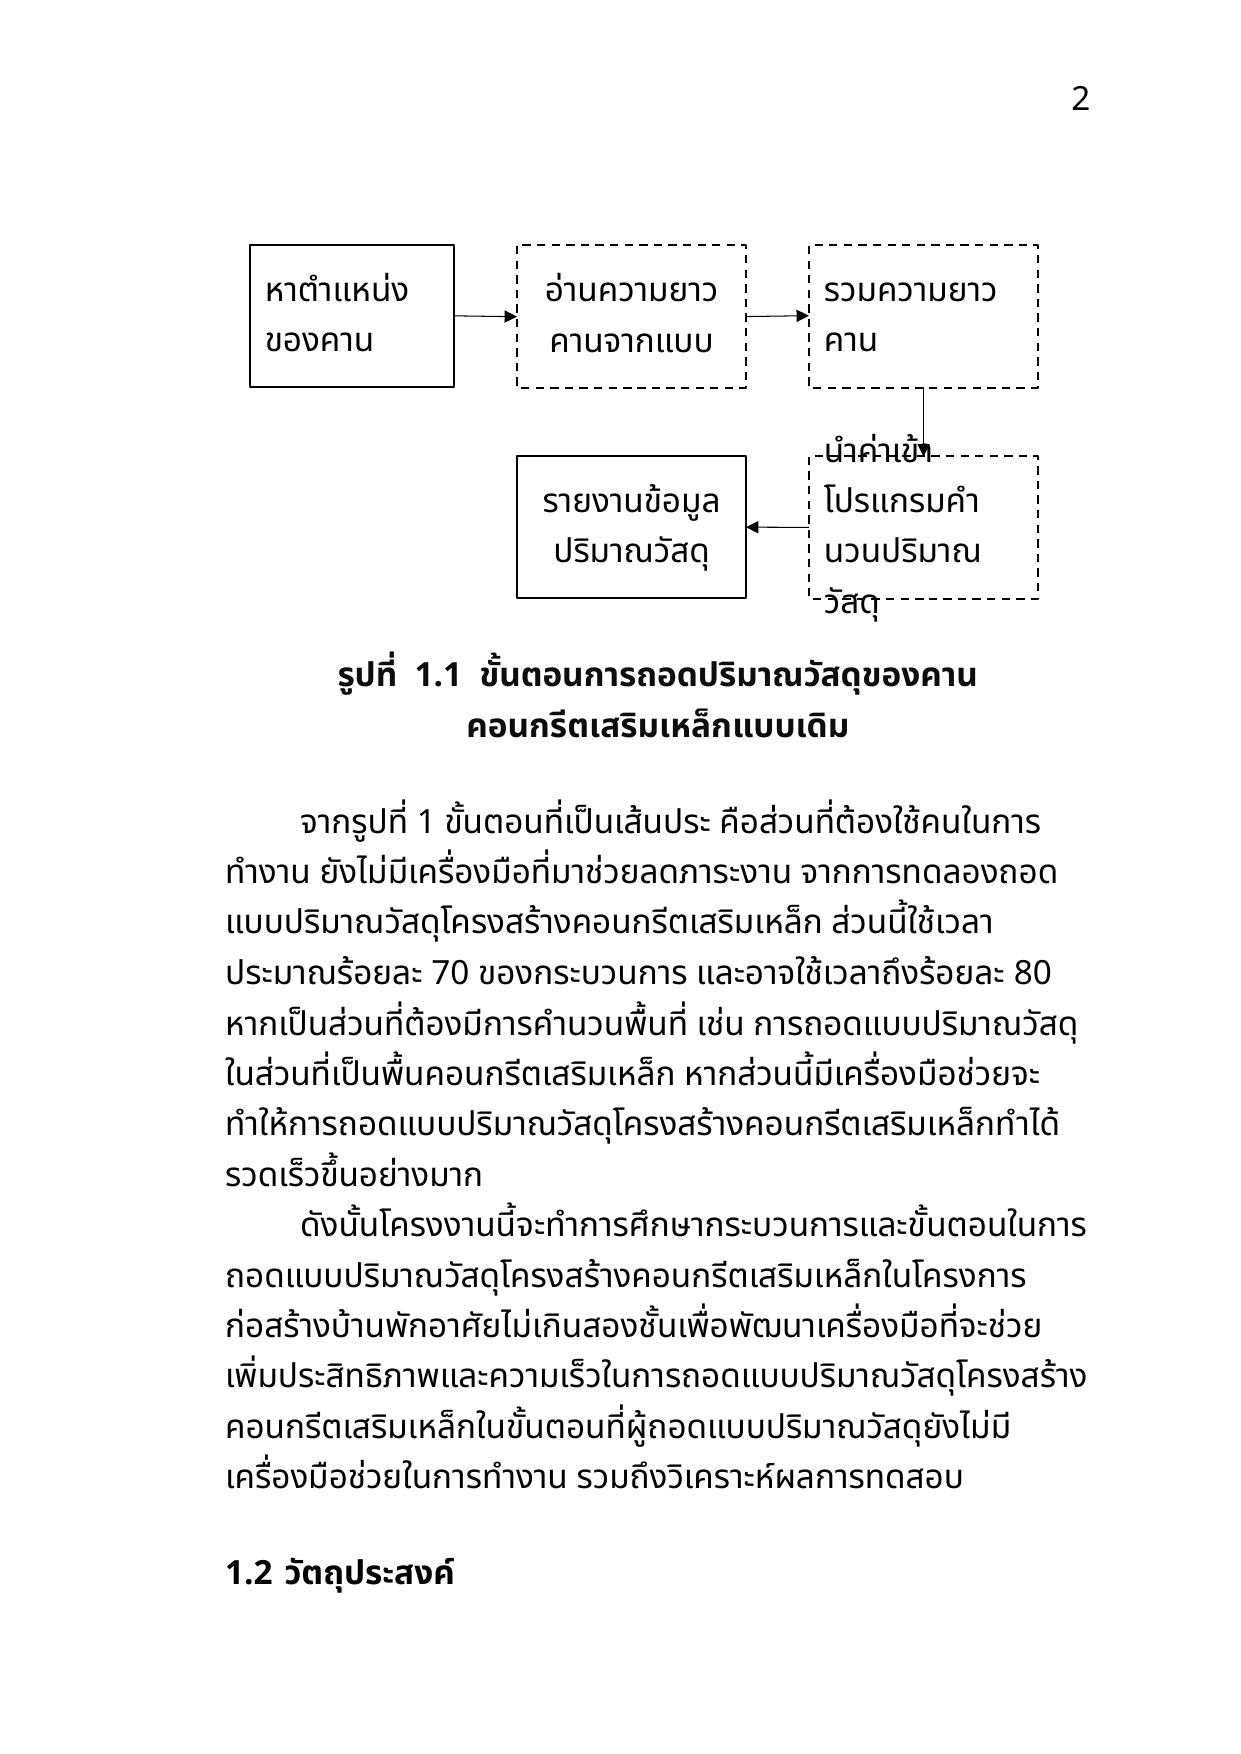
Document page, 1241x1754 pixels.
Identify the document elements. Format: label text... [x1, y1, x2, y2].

text จากรูปที่ 1 ขั้นตอนที่เป็นเส้นประ คือส่วนที่ต้องใช้คนในการทำงาน ยังไม่มีเครื่องมือที่มาช่วยลดภาระงาน จากการทดลองถอดแบบปริมาณวัสดุโครงสร้างคอนกรีตเสริมเหล็ก ส่วนนี้ใช้เวลาประมาณร้อยละ 70 ของกระบวนการ และอาจใช้เวลาถึงร้อยละ 80 หากเป็นส่วนที่ต้องมีการคำนวนพื้นที่ เช่น การถอดแบบปริมาณวัสดุในส่วนที่เป็นพื้นคอนกรีตเสริมเหล็ก หากส่วนนี้มีเครื่องมือช่วยจะทำให้การถอดแบบปริมาณวัสดุโครงสร้างคอนกรีตเสริมเหล็กทำได้รวดเร็วขึ้นอย่างมาก [225, 797, 1090, 1201]
text 1.2 วัตถุประสงค์ [225, 1549, 1090, 1600]
text รูปที่ 1.1 ขั้นตอนการถอดปริมาณวัสดุของคานคอนกรีตเสริมเหล็กแบบเดิม [225, 651, 1090, 752]
text ดังนั้นโครงงานนี้จะทำการศึกษากระบวนการและขั้นตอนในการถอดแบบปริมาณวัสดุโครงสร้างคอนกรีตเสริมเหล็กในโครงการก่อสร้างบ้านพักอาศัยไม่เกินสองชั้นเพื่อพัฒนาเครื่องมือที่จะช่วยเพิ่มประสิทธิภาพและความเร็วในการถอดแบบปริมาณวัสดุโครงสร้างคอนกรีตเสริมเหล็กในขั้นตอนที่ผู้ถอดแบบปริมาณวัสดุยังไม่มีเครื่องมือช่วยในการทำงาน รวมถึงวิเคราะห์ผลการทดสอบ [225, 1201, 1090, 1504]
